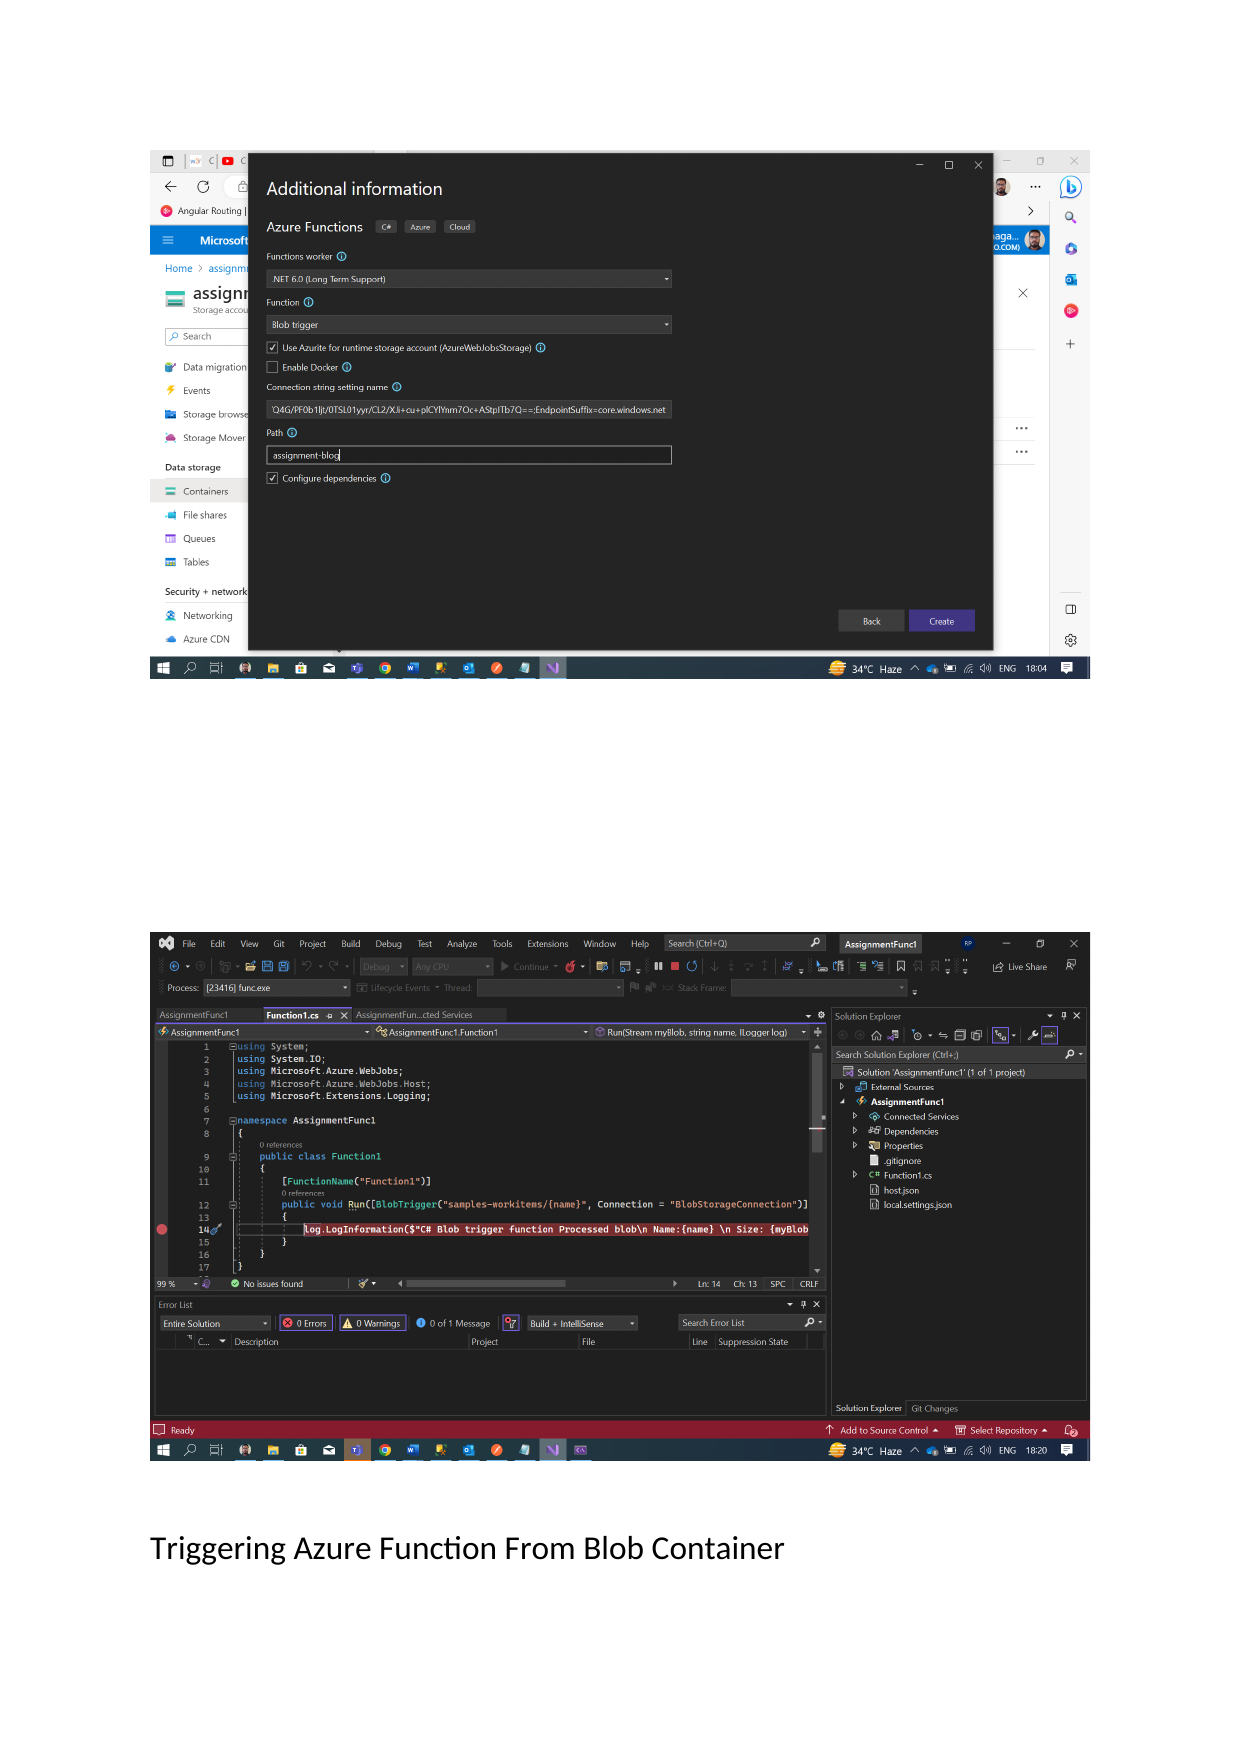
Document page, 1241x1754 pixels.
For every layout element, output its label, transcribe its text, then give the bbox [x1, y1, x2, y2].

picture [150, 932, 1091, 1461]
text Triggering Azure Function From Blob Container [150, 1527, 1090, 1567]
picture [150, 150, 1091, 679]
